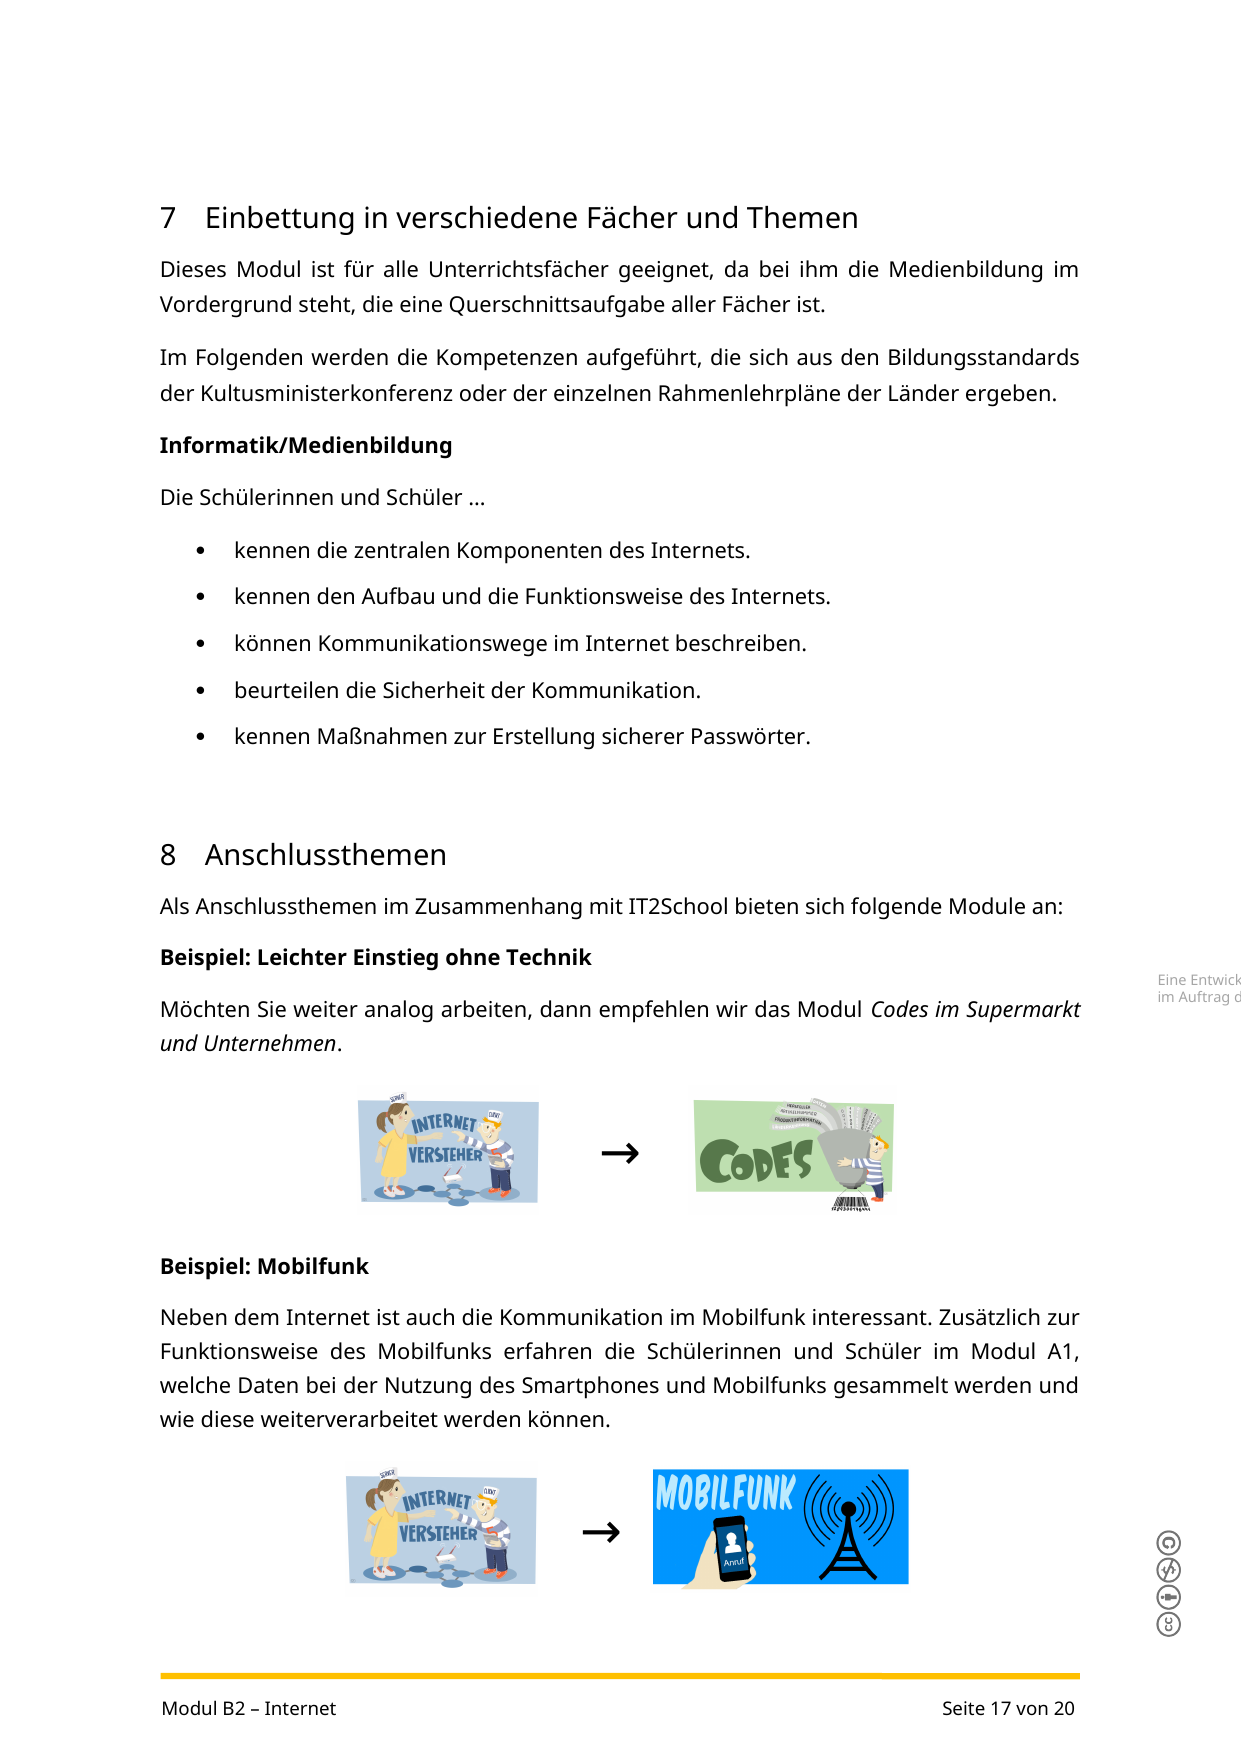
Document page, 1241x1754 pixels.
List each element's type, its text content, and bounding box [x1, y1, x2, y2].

text Beispiel: Leichter Einstieg ohne Technik [159, 942, 1081, 972]
text Als Anschlussthemen im Zusammenhang mit IT2School bieten sich folgende Module an: [159, 891, 1081, 921]
table_header → [559, 1455, 644, 1608]
table_header [668, 1079, 917, 1226]
text Möchten Sie weiter analog arbeiten, dann empfehlen wir das Modul Codes im Supermarkt und Unternehmen. [159, 994, 1081, 1058]
picture [687, 1085, 897, 1215]
text Informatik/Medienbildung [159, 430, 1081, 460]
text Neben dem Internet ist auch die Kommunikation im Mobilfunk interessant. Zusätzlich zur Funktionsweise des Mobilfunks erfahren die Schülerinnen und Schüler im Modul A1, welche Daten bei der Nutzung des Smartphones und Mobilfunks gesammelt werden und wie diese weiterverarbeitet werden können. [159, 1302, 1081, 1434]
text Die Schülerinnen und Schüler … [159, 482, 1081, 512]
subtitle Einbettung in verschiedene Fächer und Themen [159, 197, 1081, 237]
text Im Folgenden werden die Kompetenzen aufgeführt, die sich aus den Bildungsstandards der Kultusministerkonferenz oder der einzelnen Rahmenlehrpläne der Länder ergeben. [159, 342, 1081, 407]
list kennen Maßnahmen zur Erstellung sicherer Passwörter. [197, 721, 1081, 751]
list beurteilen die Sicherheit der Kommunikation. [197, 675, 1081, 704]
list kennen die zentralen Komponenten des Internets. [197, 535, 1081, 564]
picture [356, 1085, 540, 1215]
table_header [324, 1079, 572, 1226]
list kennen den Aufbau und die Funktionsweise des Internets. [197, 581, 1081, 611]
text Beispiel: Mobilfunk [159, 1251, 1081, 1281]
text Dieses Modul ist für alle Unterrichtsfächer geeignet, da bei ihm die Medienbildung im Vordergrund steht, die eine Querschnittsaufgabe aller Fächer ist. [159, 254, 1081, 319]
table_header [644, 1455, 917, 1608]
picture [649, 1465, 911, 1593]
table_header [324, 1455, 559, 1608]
picture [344, 1461, 538, 1597]
table_header → [572, 1079, 668, 1226]
subtitle Anschlussthemen [159, 835, 1081, 874]
list können Kommunikationswege im Internet beschreiben. [197, 628, 1081, 658]
